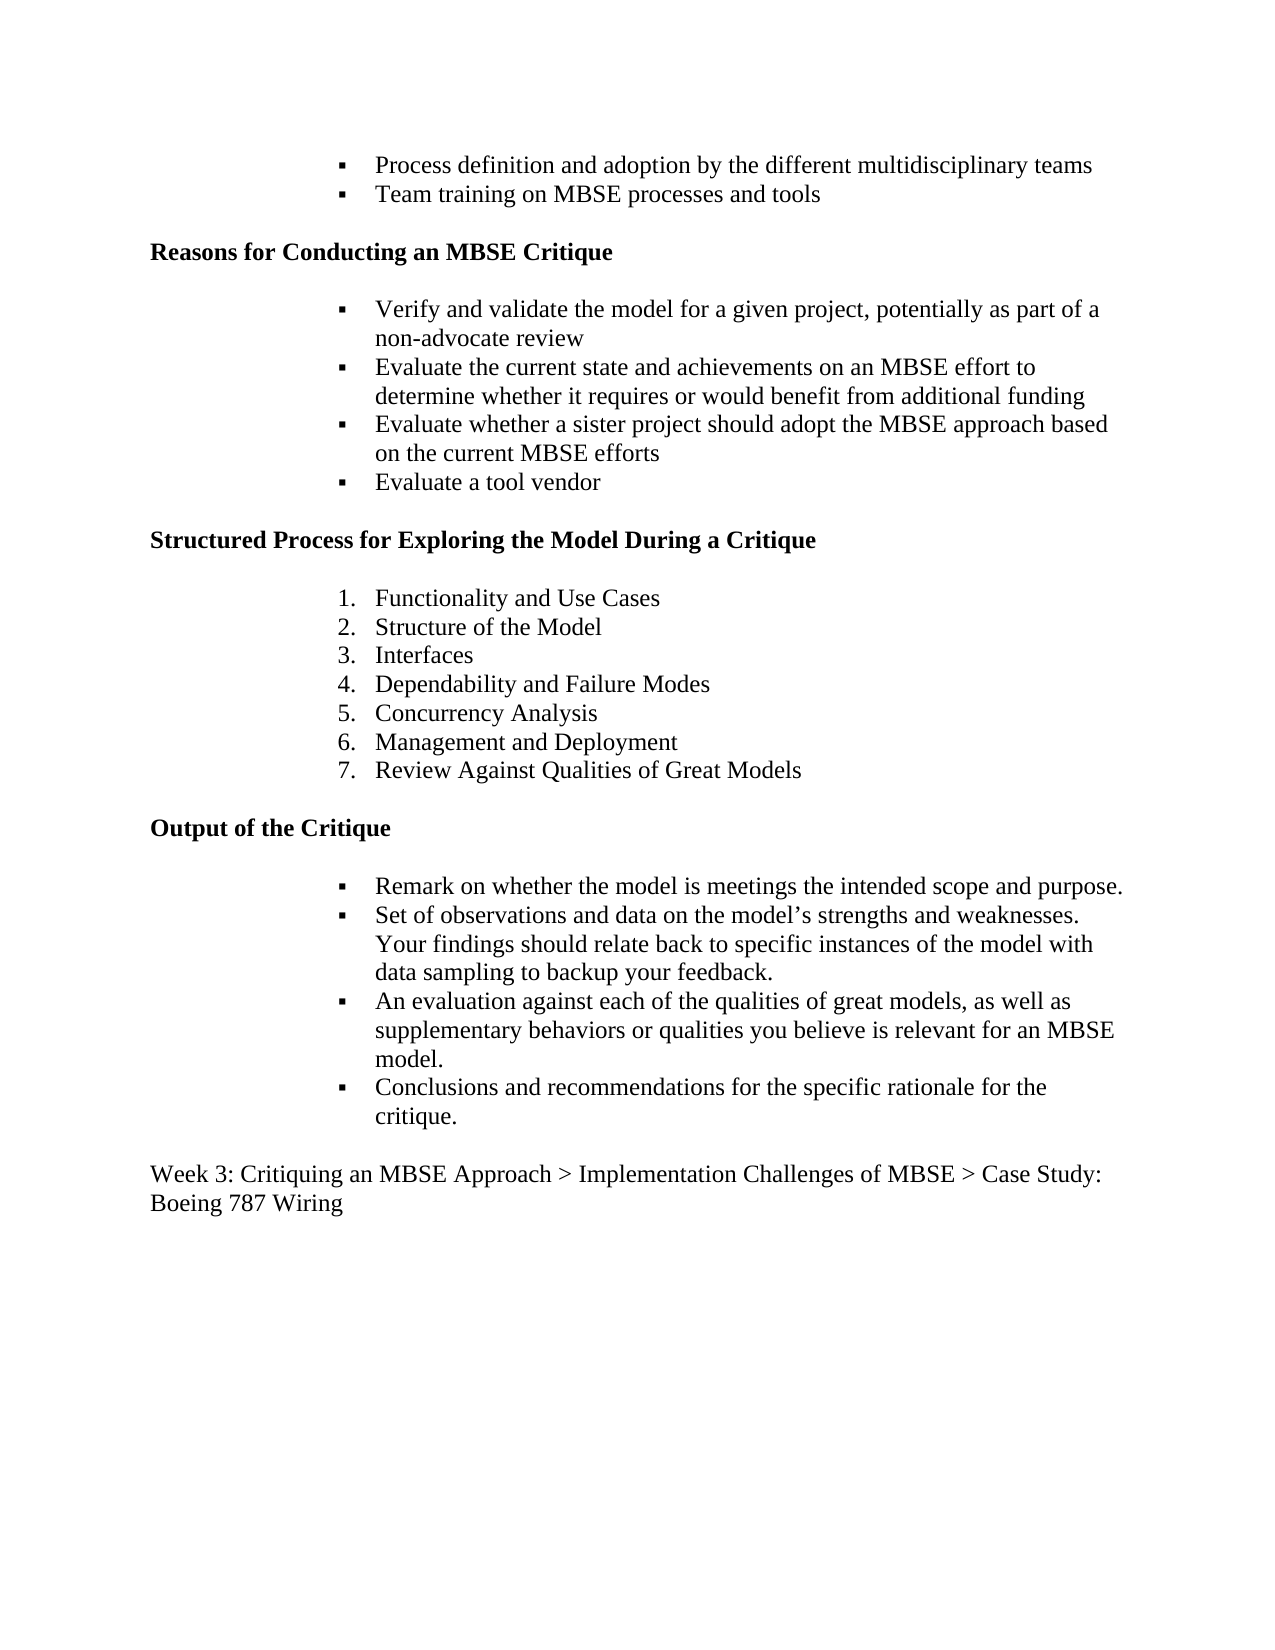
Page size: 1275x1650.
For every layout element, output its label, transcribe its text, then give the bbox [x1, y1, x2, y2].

list Interfaces [337, 640, 1125, 669]
text Structured Process for Exploring the Model During a Critique [150, 525, 1125, 554]
list Structure of the Model [337, 612, 1125, 640]
list Set of observations and data on the model’s strengths and weaknesses. Your findings should relate back to specific instances of the model with data sampling to backup your feedback. [337, 900, 1125, 986]
list Process definition and adoption by the different multidisciplinary teams [337, 150, 1125, 179]
list Functionality and Use Cases [337, 583, 1125, 612]
list Evaluate whether a sister project should adopt the MBSE approach based on the current MBSE efforts [337, 409, 1125, 467]
list Conclusions and recommendations for the specific rationale for the critique. [337, 1072, 1125, 1130]
list Management and Deployment [337, 727, 1125, 755]
list Review Against Qualities of Great Models [337, 755, 1125, 784]
list Evaluate a tool vendor [337, 467, 1125, 496]
list Dependability and Failure Modes [337, 669, 1125, 698]
list Remark on whether the model is meetings the intended scope and purpose. [337, 871, 1125, 900]
text Week 3: Critiquing an MBSE Approach > Implementation Challenges of MBSE > Case Study: Boeing 787 Wiring [150, 1159, 1125, 1217]
text Output of the Critique [150, 813, 1125, 842]
list An evaluation against each of the qualities of great models, as well as supplementary behaviors or qualities you believe is relevant for an MBSE model. [337, 986, 1125, 1072]
list Team training on MBSE processes and tools [337, 179, 1125, 207]
list Evaluate the current state and achievements on an MBSE effort to determine whether it requires or would benefit from additional funding [337, 352, 1125, 409]
text Reasons for Conducting an MBSE Critique [150, 237, 1125, 265]
list Concurrency Analysis [337, 698, 1125, 727]
list Verify and validate the model for a given project, potentially as part of a non-advocate review [337, 294, 1125, 352]
